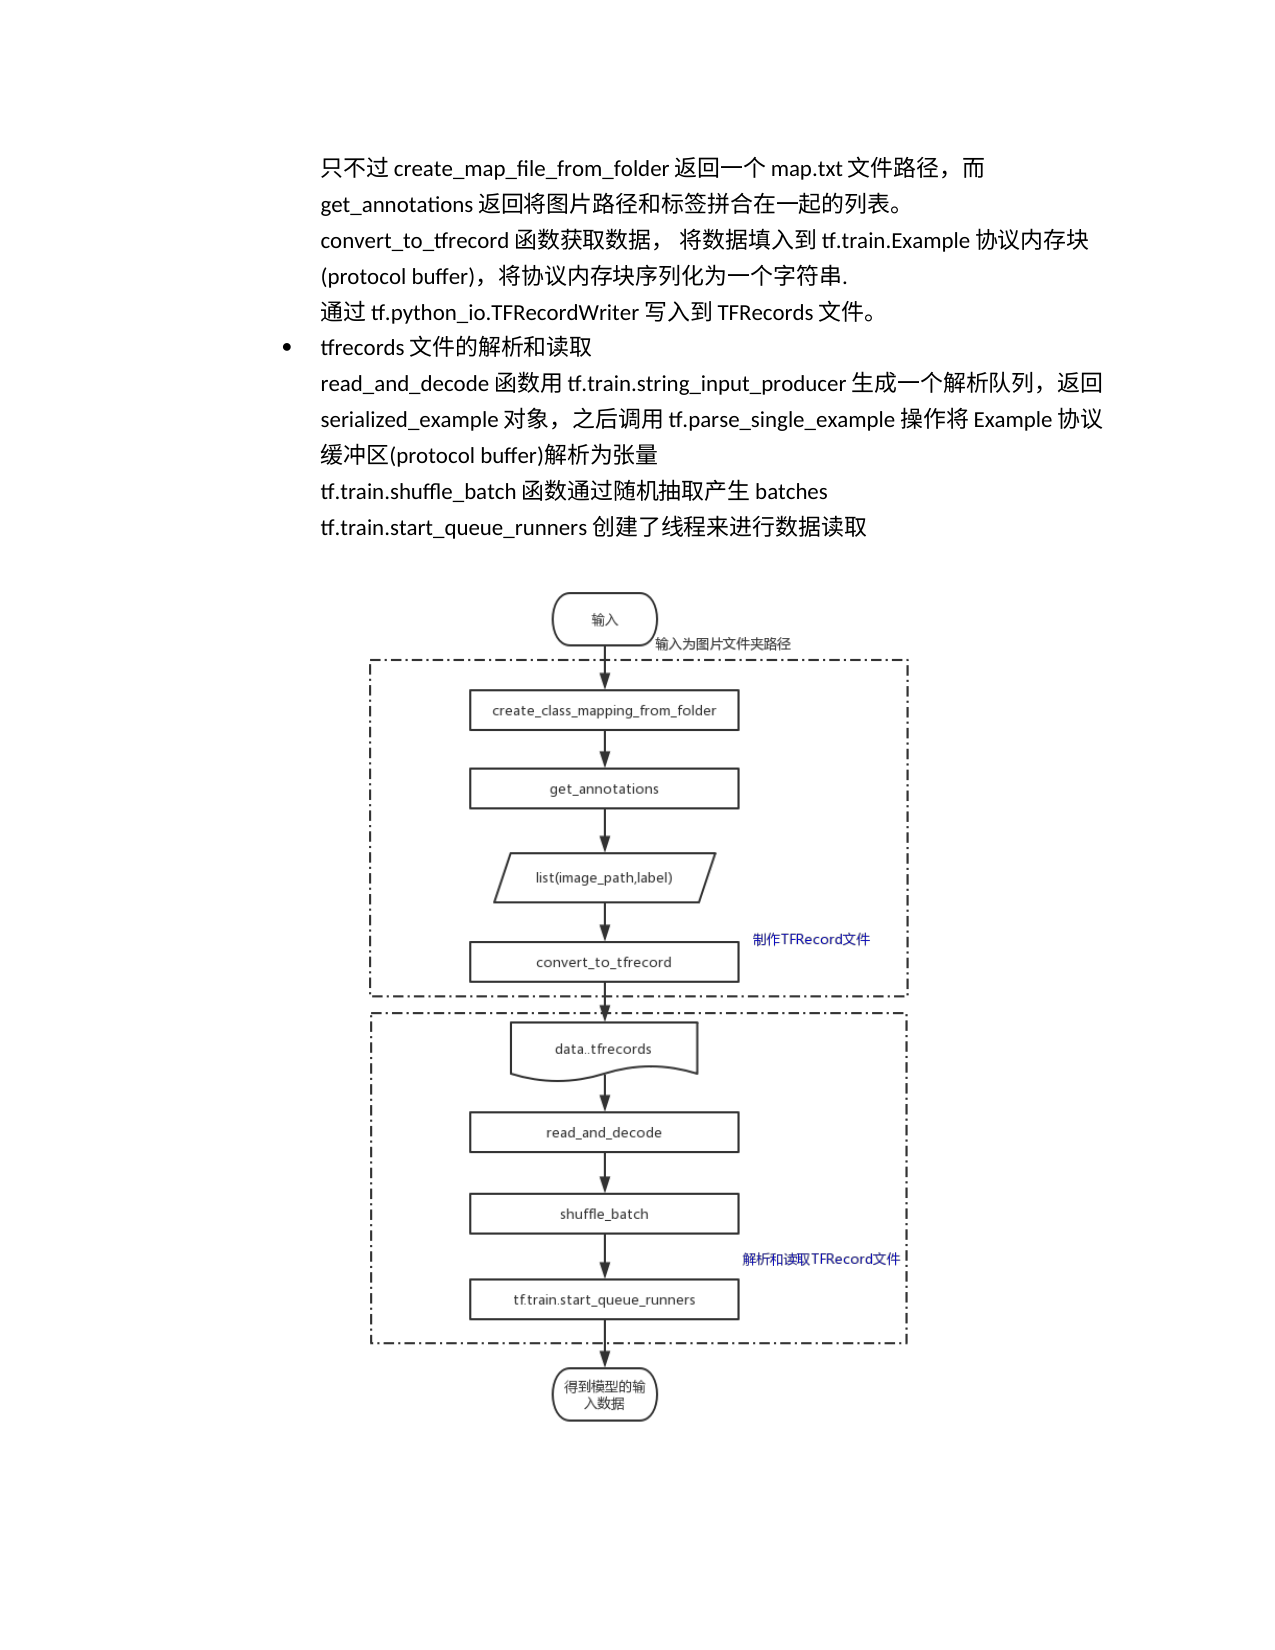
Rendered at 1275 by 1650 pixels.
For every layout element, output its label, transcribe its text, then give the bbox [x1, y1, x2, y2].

text tf.train.shuffle_batch函数通过随机抽取产生batches [320, 472, 1125, 506]
text read_and_decode函数用tf.train.string_input_producer生成一个解析队列，返回serialized_example对象，之后调用tf.parse_single_example操作将Example协议缓冲区(protocol buffer)解析为张量 [320, 365, 1125, 470]
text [320, 150, 1125, 219]
text 通过tf.python_io.TFRecordWriter写入到TFRecords文件。 [320, 293, 1125, 327]
text convert_to_tfrecord函数获取数据， 将数据填入到tf.train.Example协议内存块(protocol buffer)，将协议内存块序列化为一个字符串. [320, 222, 1125, 291]
picture [320, 544, 941, 1454]
list tfrecords文件的解析和读取 [283, 329, 1125, 362]
